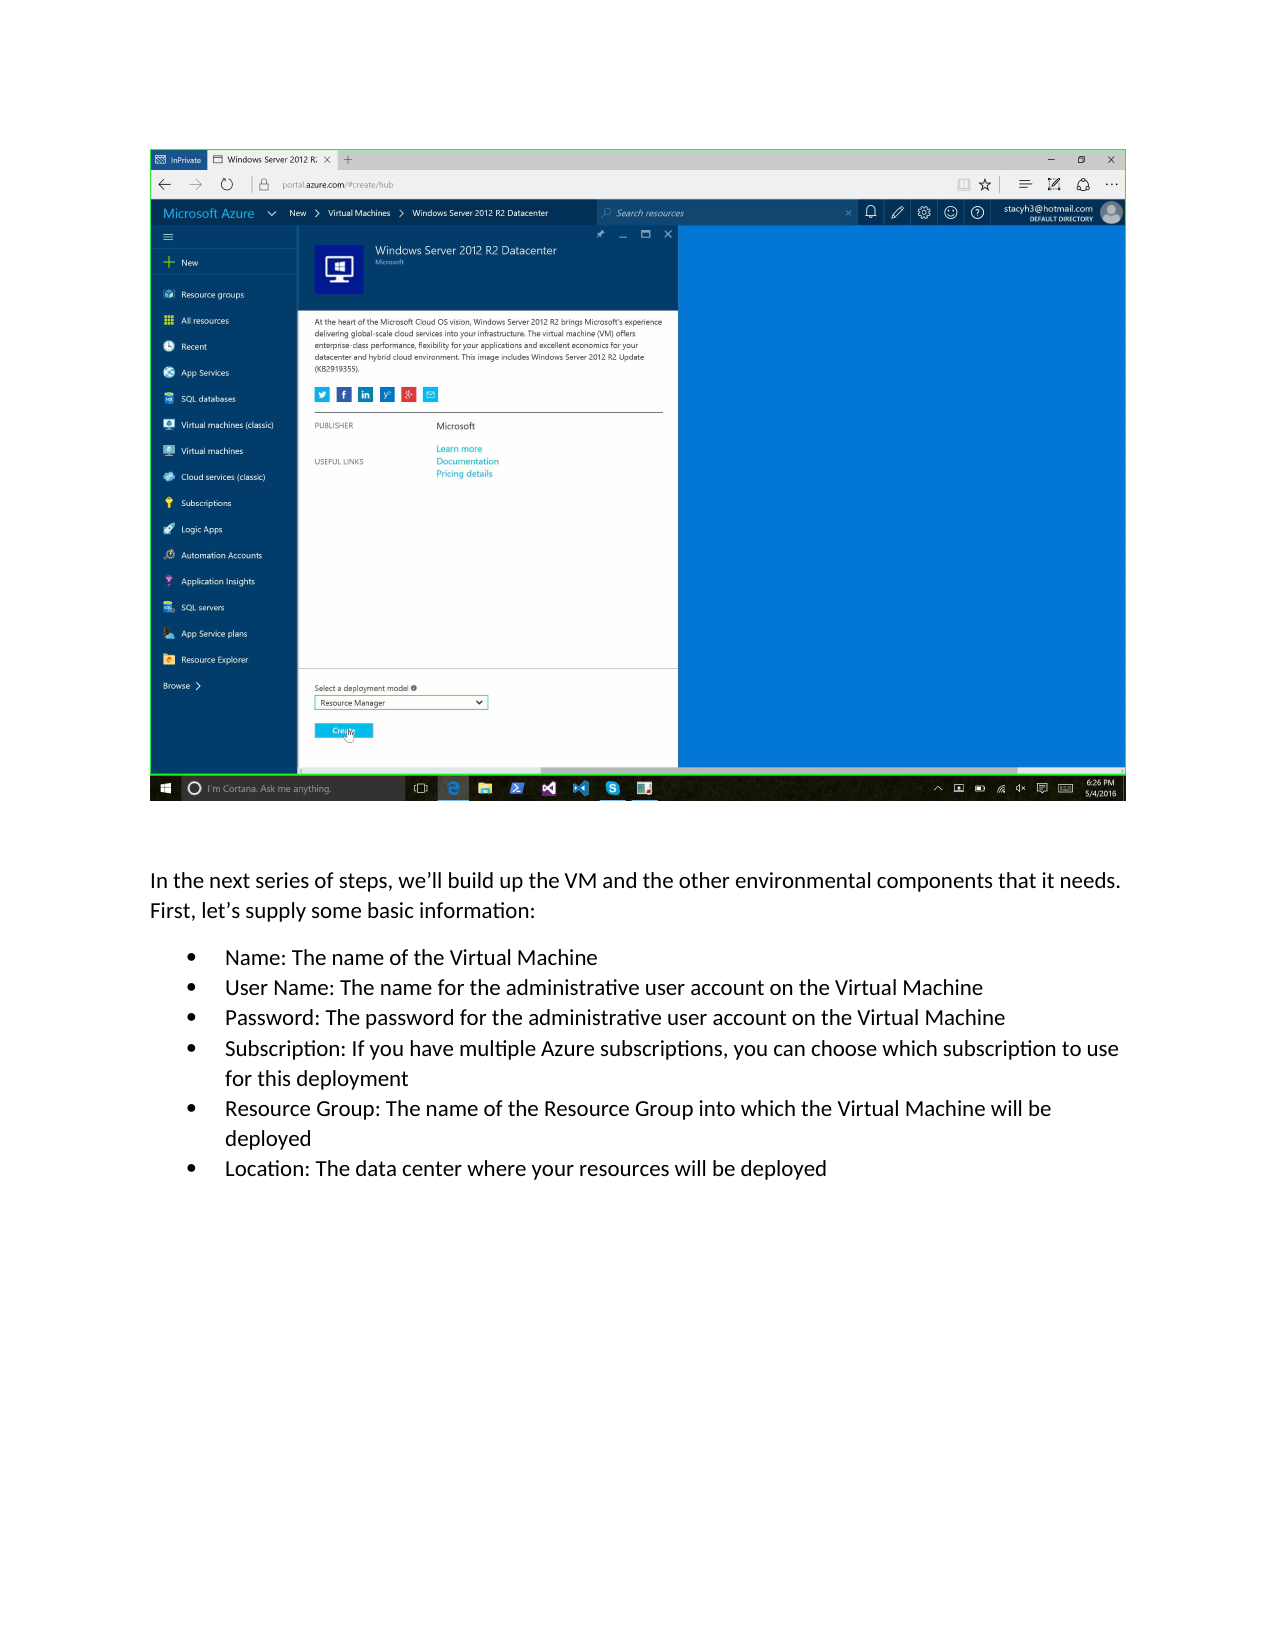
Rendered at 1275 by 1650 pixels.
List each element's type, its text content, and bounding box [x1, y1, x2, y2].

list Subscription: If you have multiple Azure subscriptions, you can choose which subscription to use for this deployment [187, 1034, 1125, 1092]
picture [150, 149, 1126, 801]
list User Name: The name for the administrative user account on the Virtual Machine [187, 973, 1125, 1001]
list Password: The password for the administrative user account on the Virtual Machine [187, 1003, 1125, 1031]
list Location: The data center where your resources will be deployed [187, 1154, 1125, 1182]
list Resource Group: The name of the Resource Group into which the Virtual Machine will be deployed [187, 1094, 1125, 1152]
text In the next series of steps, we’ll build up the VM and the other environmental components that it needs. First, let’s supply some basic information: [150, 866, 1125, 924]
list Name: The name of the Virtual Machine [187, 943, 1125, 971]
